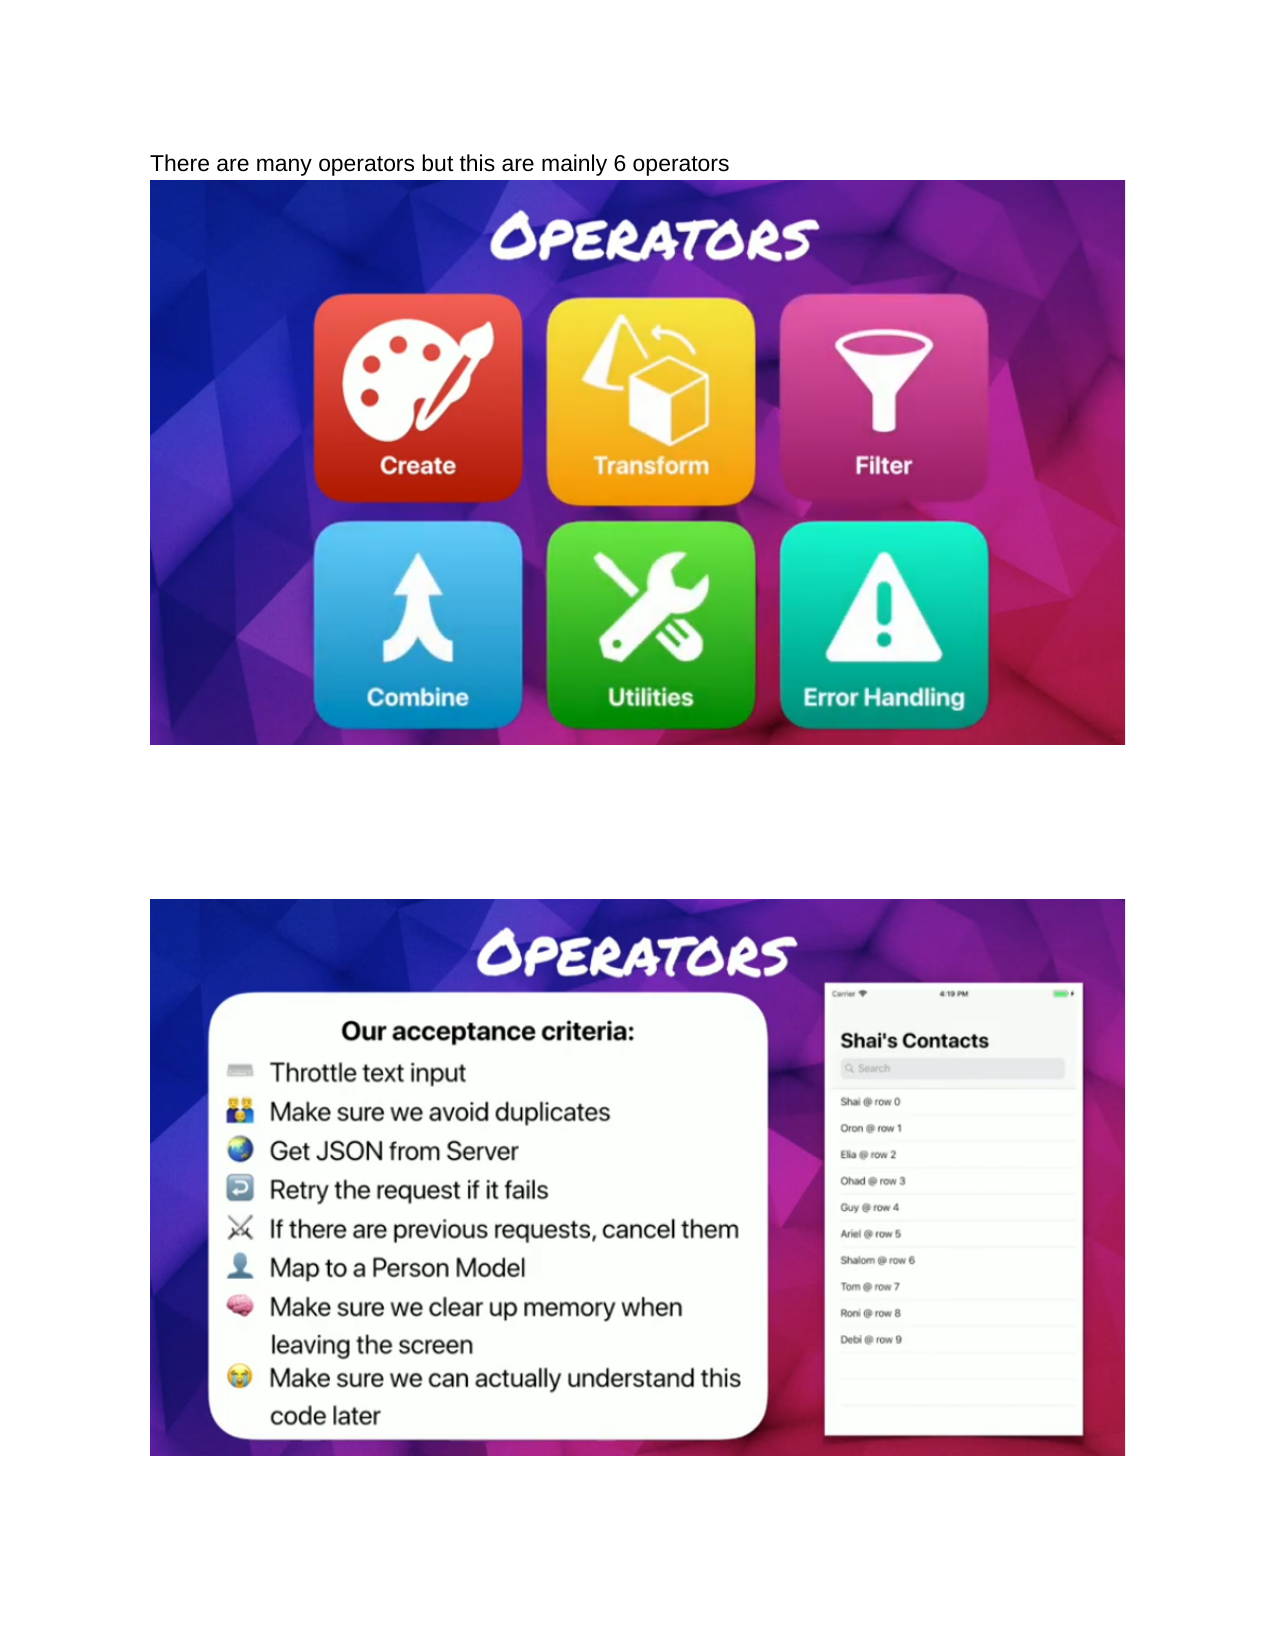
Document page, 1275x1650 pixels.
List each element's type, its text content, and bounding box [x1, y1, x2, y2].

text There are many operators but this are mainly 6 operators [150, 150, 1125, 176]
picture [150, 899, 1125, 1456]
picture [150, 180, 1125, 745]
